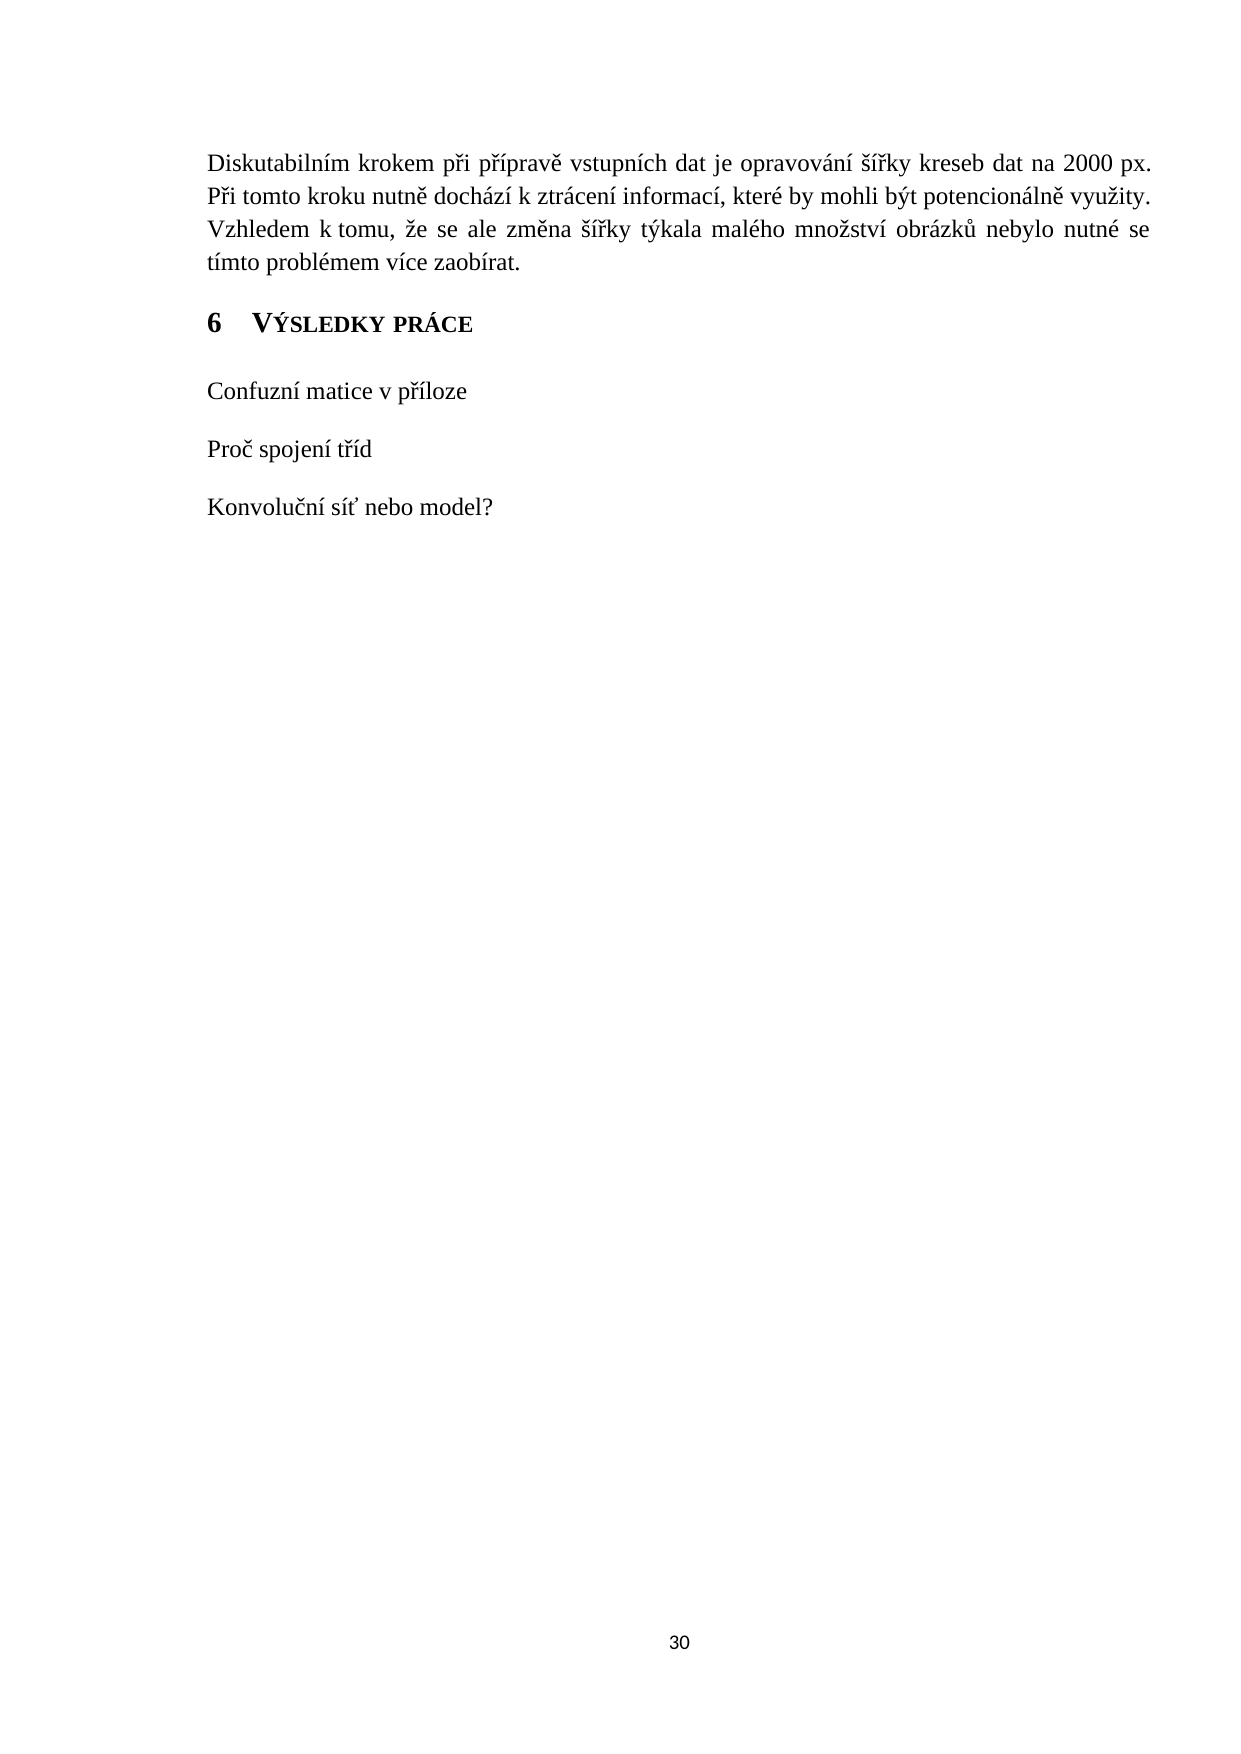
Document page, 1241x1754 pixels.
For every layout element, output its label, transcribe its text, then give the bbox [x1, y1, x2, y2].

subtitle Výsledky práce [207, 305, 1152, 338]
text Diskutabilním krokem při přípravě vstupních dat je opravování šířky kreseb dat na 2000 px. Při tomto kroku nutně dochází k ztrácení informací, které by mohli být potencionálně využity. Vzhledem k tomu, že se ale změna šířky týkala malého množství obrázků nebylo nutné se tímto problémem více zaobírat. [207, 148, 1152, 276]
text Proč spojení tříd [207, 434, 1152, 463]
text Confuzní matice v příloze [207, 376, 1152, 404]
text Konvoluční síť nebo model? [207, 492, 1152, 521]
